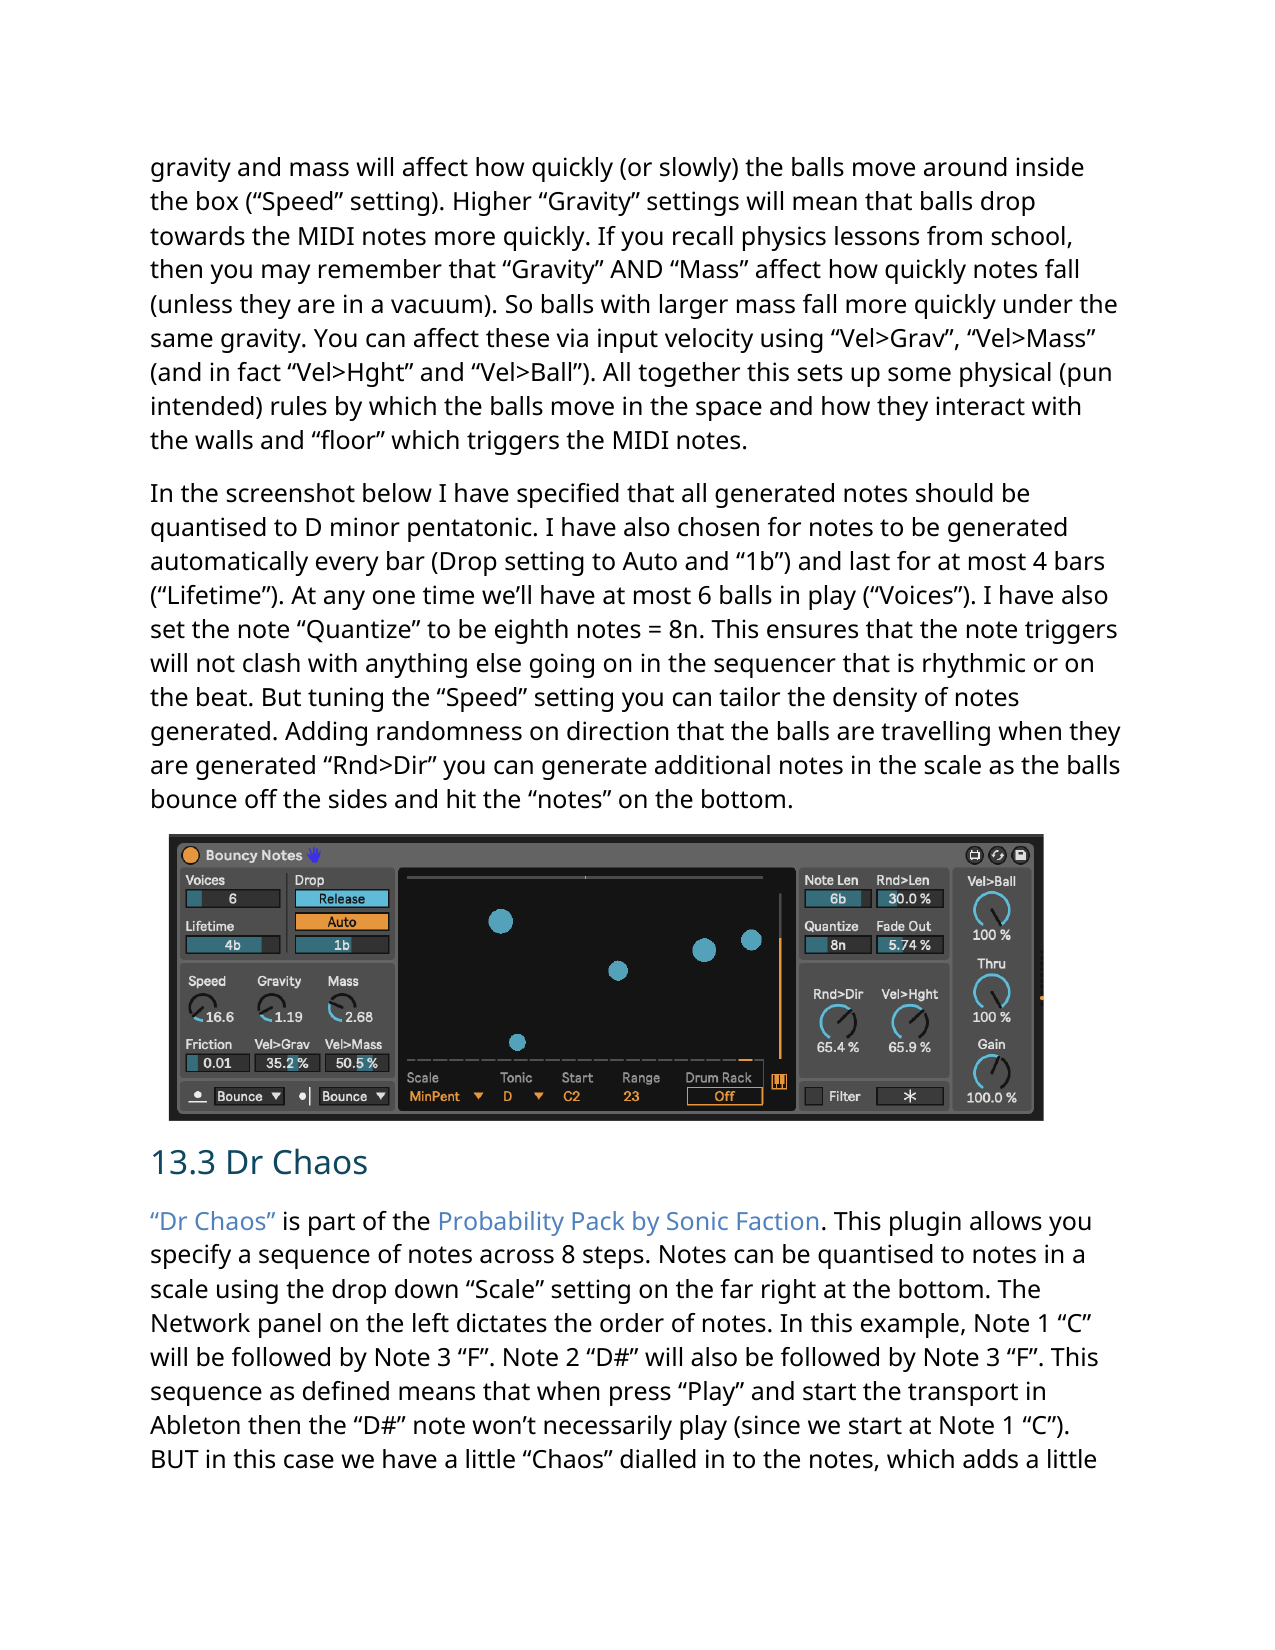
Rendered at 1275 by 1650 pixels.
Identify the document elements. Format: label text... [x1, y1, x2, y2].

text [150, 150, 1125, 457]
text In the screenshot below I have specified that all generated notes should be quantised to D minor pentatonic. I have also chosen for notes to be generated automatically every bar (Drop setting to Auto and “1b”) and last for at most 4 bars (“Lifetime”). At any one time we’ll have at most 6 balls in play (“Voices”). I have also set the note “Quantize” to be eighth notes = 8n. This ensures that the note triggers will not clash with anything else going on in the sequencer that is rhythmic or on the beat. But tuning the “Speed” setting you can tailor the density of notes generated. Adding randomness on direction that the balls are travelling when they are generated “Rnd>Dir” you can generate additional notes in the scale as the balls bounce off the sides and hit the “notes” on the bottom. [150, 475, 1125, 816]
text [150, 1203, 1125, 1476]
picture [168, 834, 1044, 1121]
subtitle 13.3 Dr Chaos [150, 1139, 1125, 1184]
